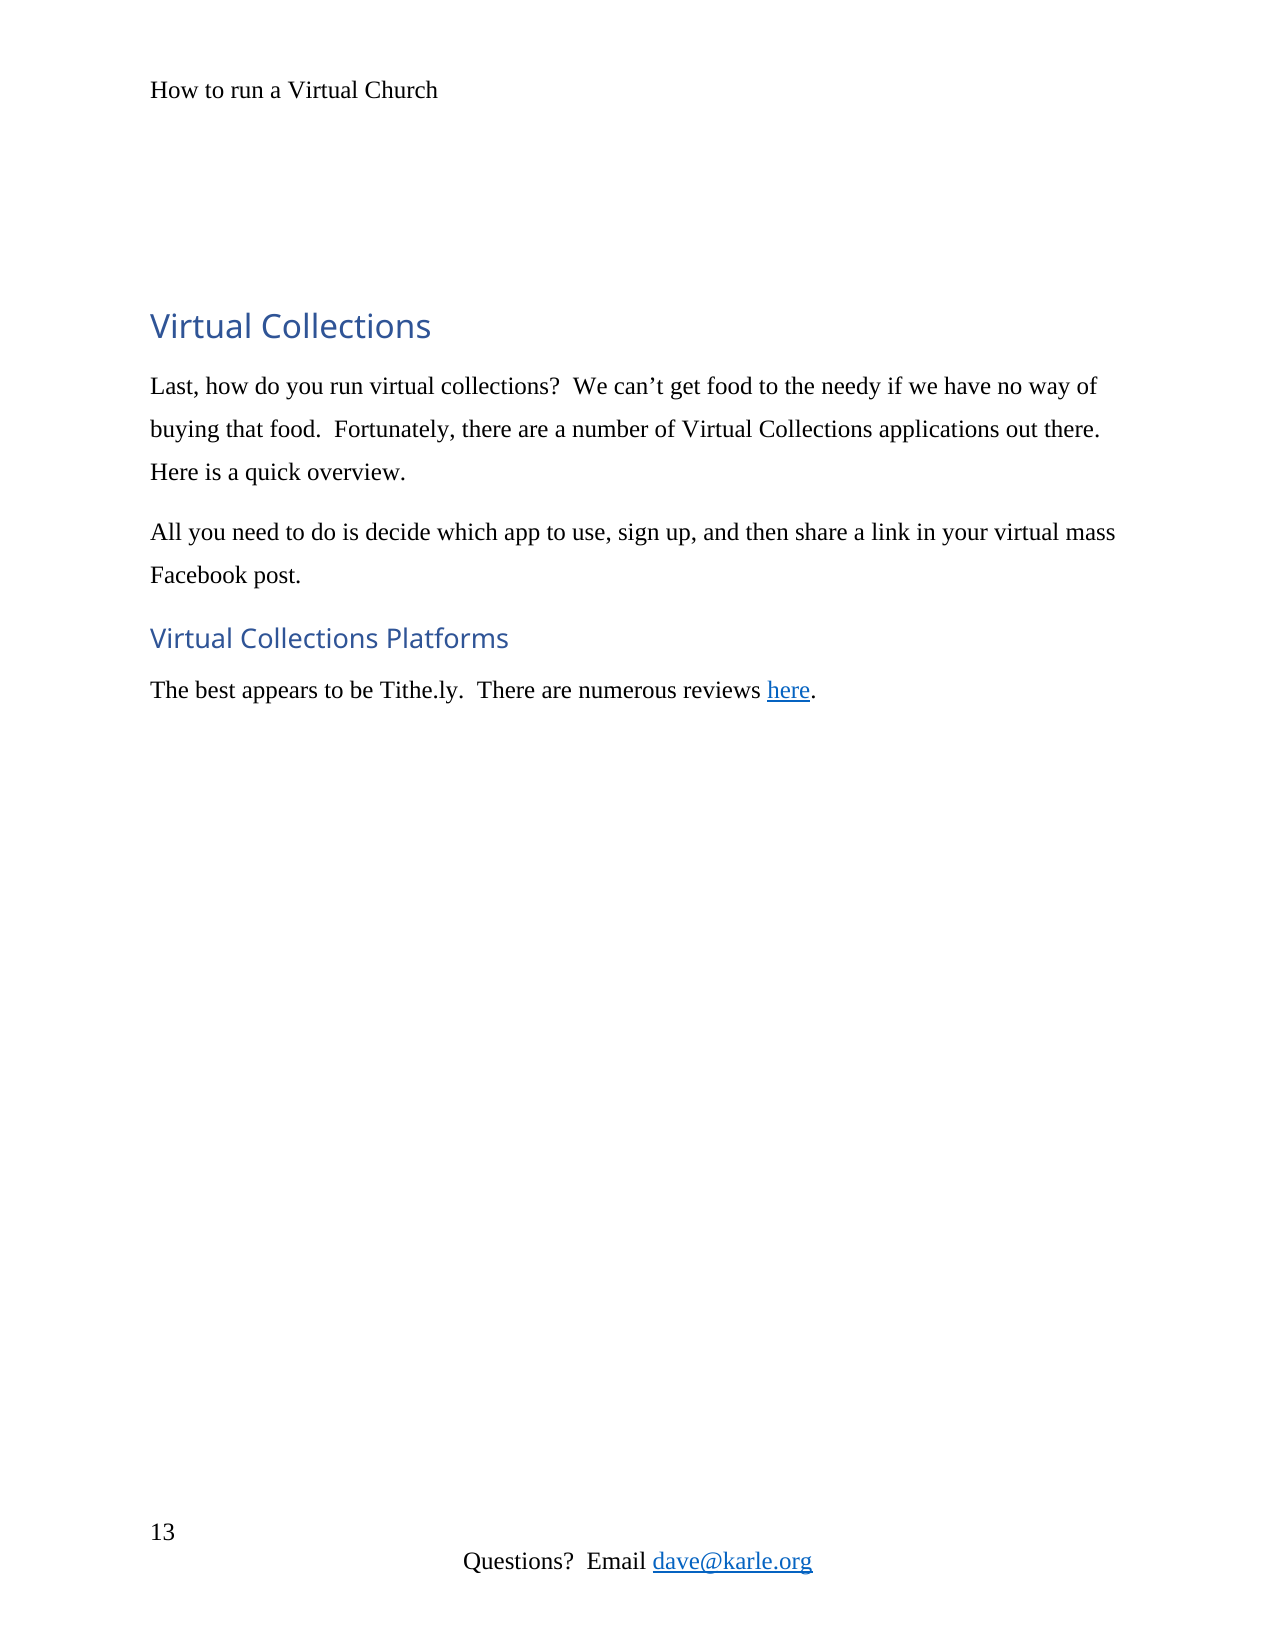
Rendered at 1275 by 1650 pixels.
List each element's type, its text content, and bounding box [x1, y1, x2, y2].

text All you need to do is decide which app to use, sign up, and then share a link in your virtual mass Facebook post. [150, 517, 1125, 589]
text The best appears to be Tithe.ly. There are numerous reviews here. [150, 675, 1125, 704]
subtitle Virtual Collections Platforms [150, 620, 1125, 657]
subtitle Virtual Collections [150, 303, 1125, 348]
text Last, how do you run virtual collections? We can’t get food to the needy if we have no way of buying that food. Fortunately, there are a number of Virtual Collections applications out there. Here is a quick overview. [150, 371, 1125, 486]
